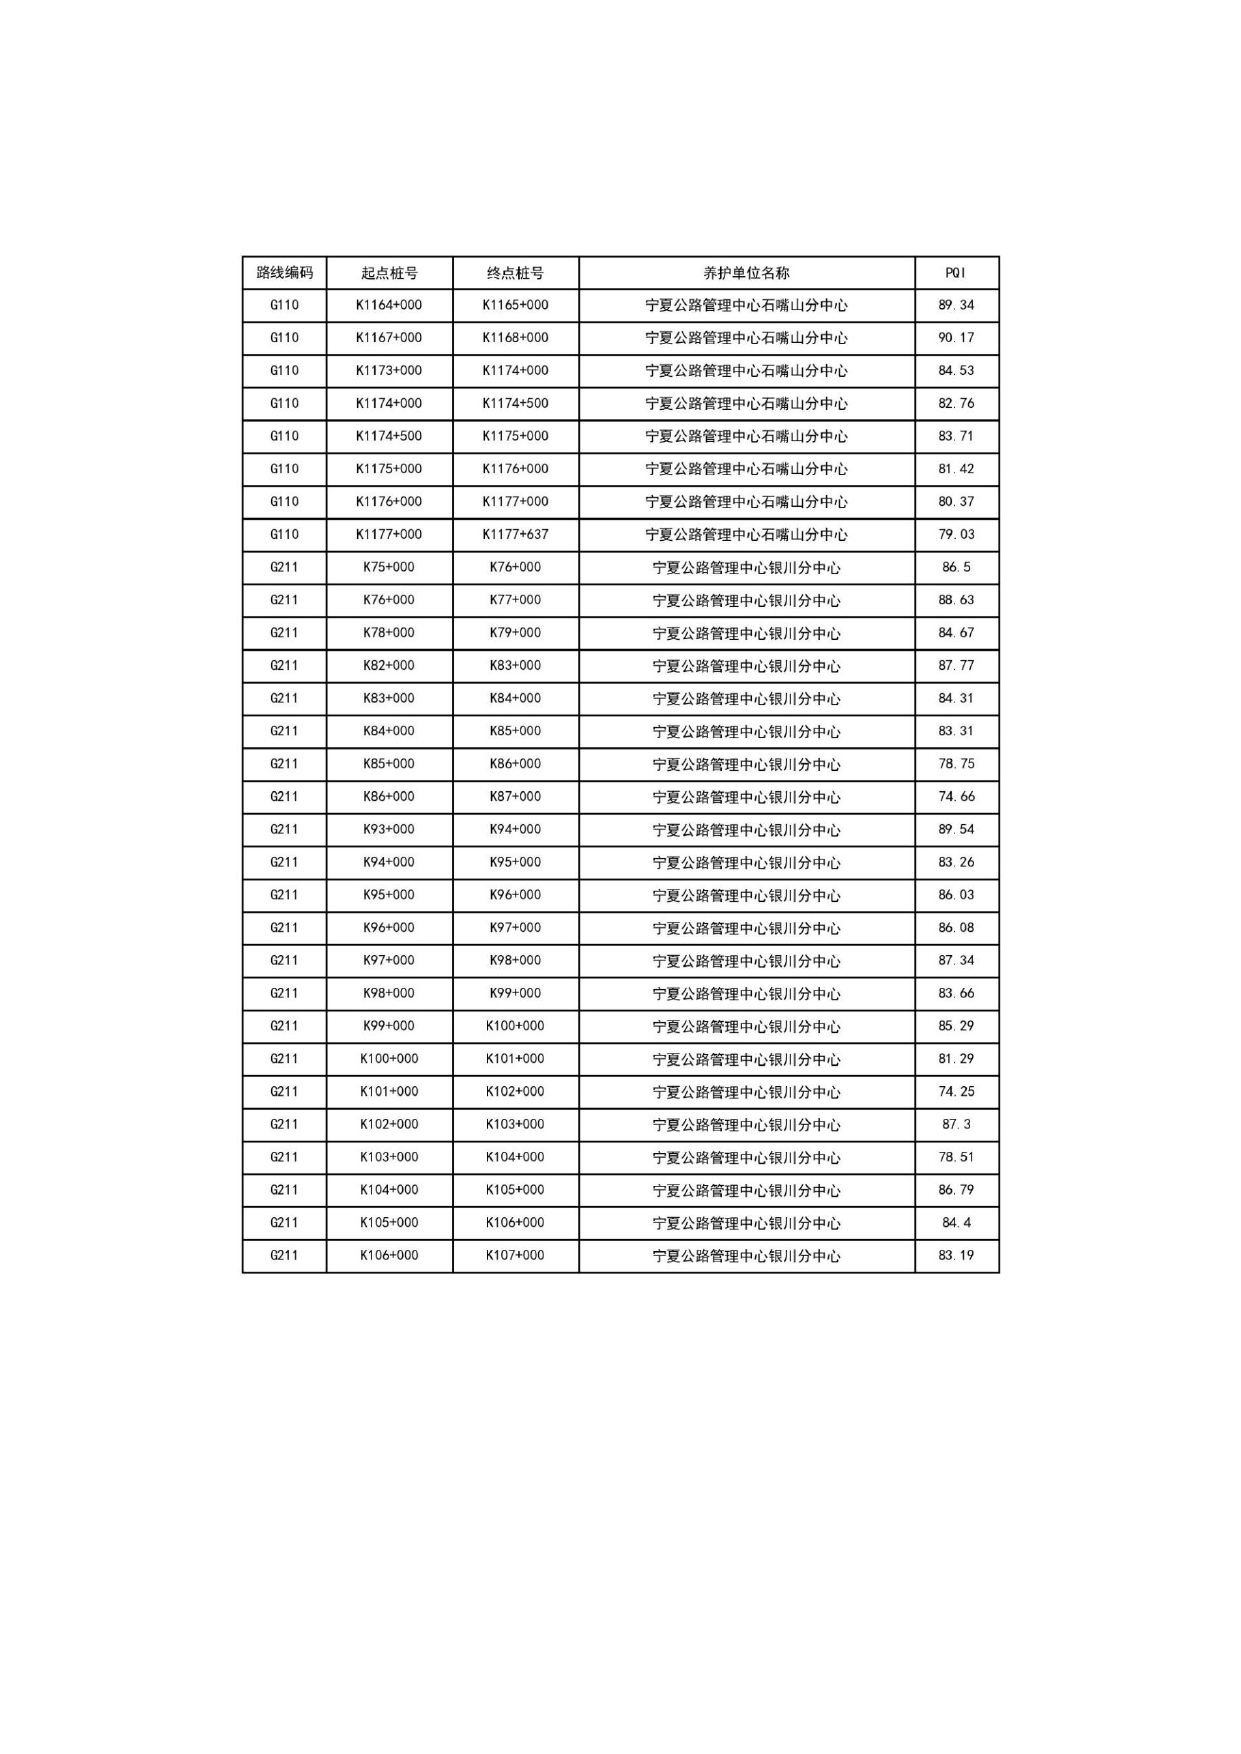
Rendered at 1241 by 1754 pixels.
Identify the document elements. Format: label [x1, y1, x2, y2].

picture [187, 162, 1053, 1367]
